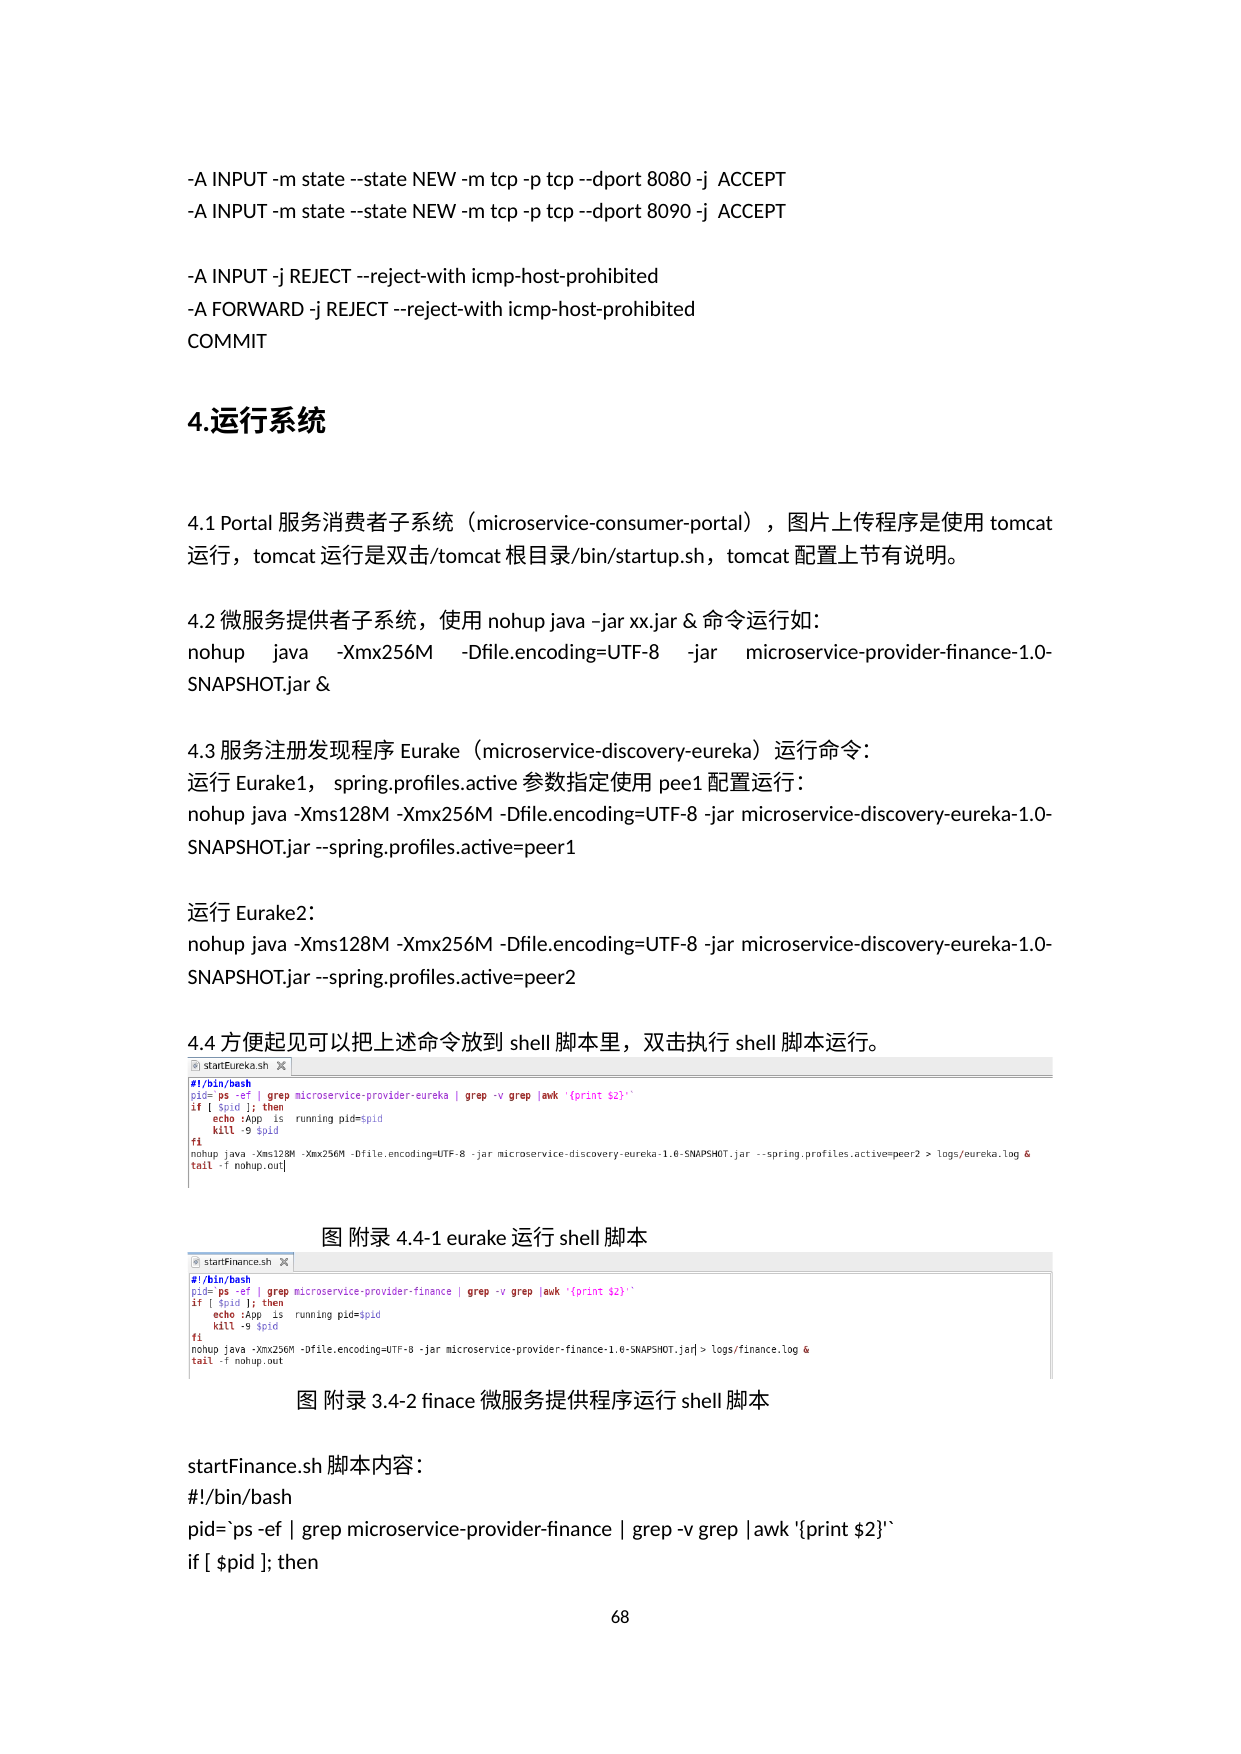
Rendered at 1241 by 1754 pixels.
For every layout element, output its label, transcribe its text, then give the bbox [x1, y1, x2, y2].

text 4.2 微服务提供者子系统，使用 nohup java –jar xx.jar & 命令运行如： [187, 602, 1053, 635]
text -A INPUT -j REJECT --reject-with icmp-host-prohibited [187, 259, 1053, 292]
text 运行Eurake1， spring.profiles.active参数指定使用 pee1 配置运行： [187, 765, 1053, 797]
text #!/bin/bash [187, 1480, 1053, 1512]
text -A FORWARD -j REJECT --reject-with icmp-host-prohibited [187, 292, 1053, 324]
text 图 附录3.4-2 finace微服务提供程序运行shell脚本 [187, 1382, 1053, 1415]
text pid=`ps -ef | grep microservice-provider-finance | grep -v grep |awk '{print $2}'` [187, 1512, 1053, 1545]
subtitle 4.运行系统 [187, 386, 1053, 451]
text -A INPUT -m state --state NEW -m tcp -p tcp --dport 8090 -j ACCEPT [187, 194, 1053, 227]
text 运行Eurake2： [187, 895, 1053, 927]
text nohup java -Xms128M -Xmx256M -Dfile.encoding=UTF-8 -jar microservice-discovery-eureka-1.0-SNAPSHOT.jar --spring.profiles.active=peer1 [187, 797, 1053, 862]
picture [187, 1252, 1053, 1379]
text COMMIT [187, 324, 1053, 357]
text startFinance.sh脚本内容： [187, 1447, 1053, 1480]
picture [187, 1057, 1053, 1188]
text 4.4 方便起见可以把上述命令放到 shell 脚本里，双击执行 shell 脚本运行。 [187, 1025, 1053, 1057]
text nohup java -Xms128M -Xmx256M -Dfile.encoding=UTF-8 -jar microservice-discovery-eureka-1.0-SNAPSHOT.jar --spring.profiles.active=peer2 [187, 927, 1053, 992]
text nohup java -Xmx256M -Dfile.encoding=UTF-8 -jar microservice-provider-finance-1.0-SNAPSHOT.jar & [187, 635, 1053, 700]
text 4.3 服务注册发现程序 Eurake（microservice-discovery-eureka）运行命令： [187, 732, 1053, 765]
text 4.1 Portal 服务消费者子系统（microservice-consumer-portal），图片上传程序是使用 tomcat 运行，tomcat运行是双击/tomcat根目录/bin/startup.sh，tomcat配置上节有说明。 [187, 505, 1053, 570]
text -A INPUT -m state --state NEW -m tcp -p tcp --dport 8080 -j ACCEPT [187, 162, 1053, 194]
text 图 附录4.4-1 eurake运行shell脚本 [187, 1220, 1053, 1252]
text if [ $pid ]; then [187, 1545, 1053, 1577]
